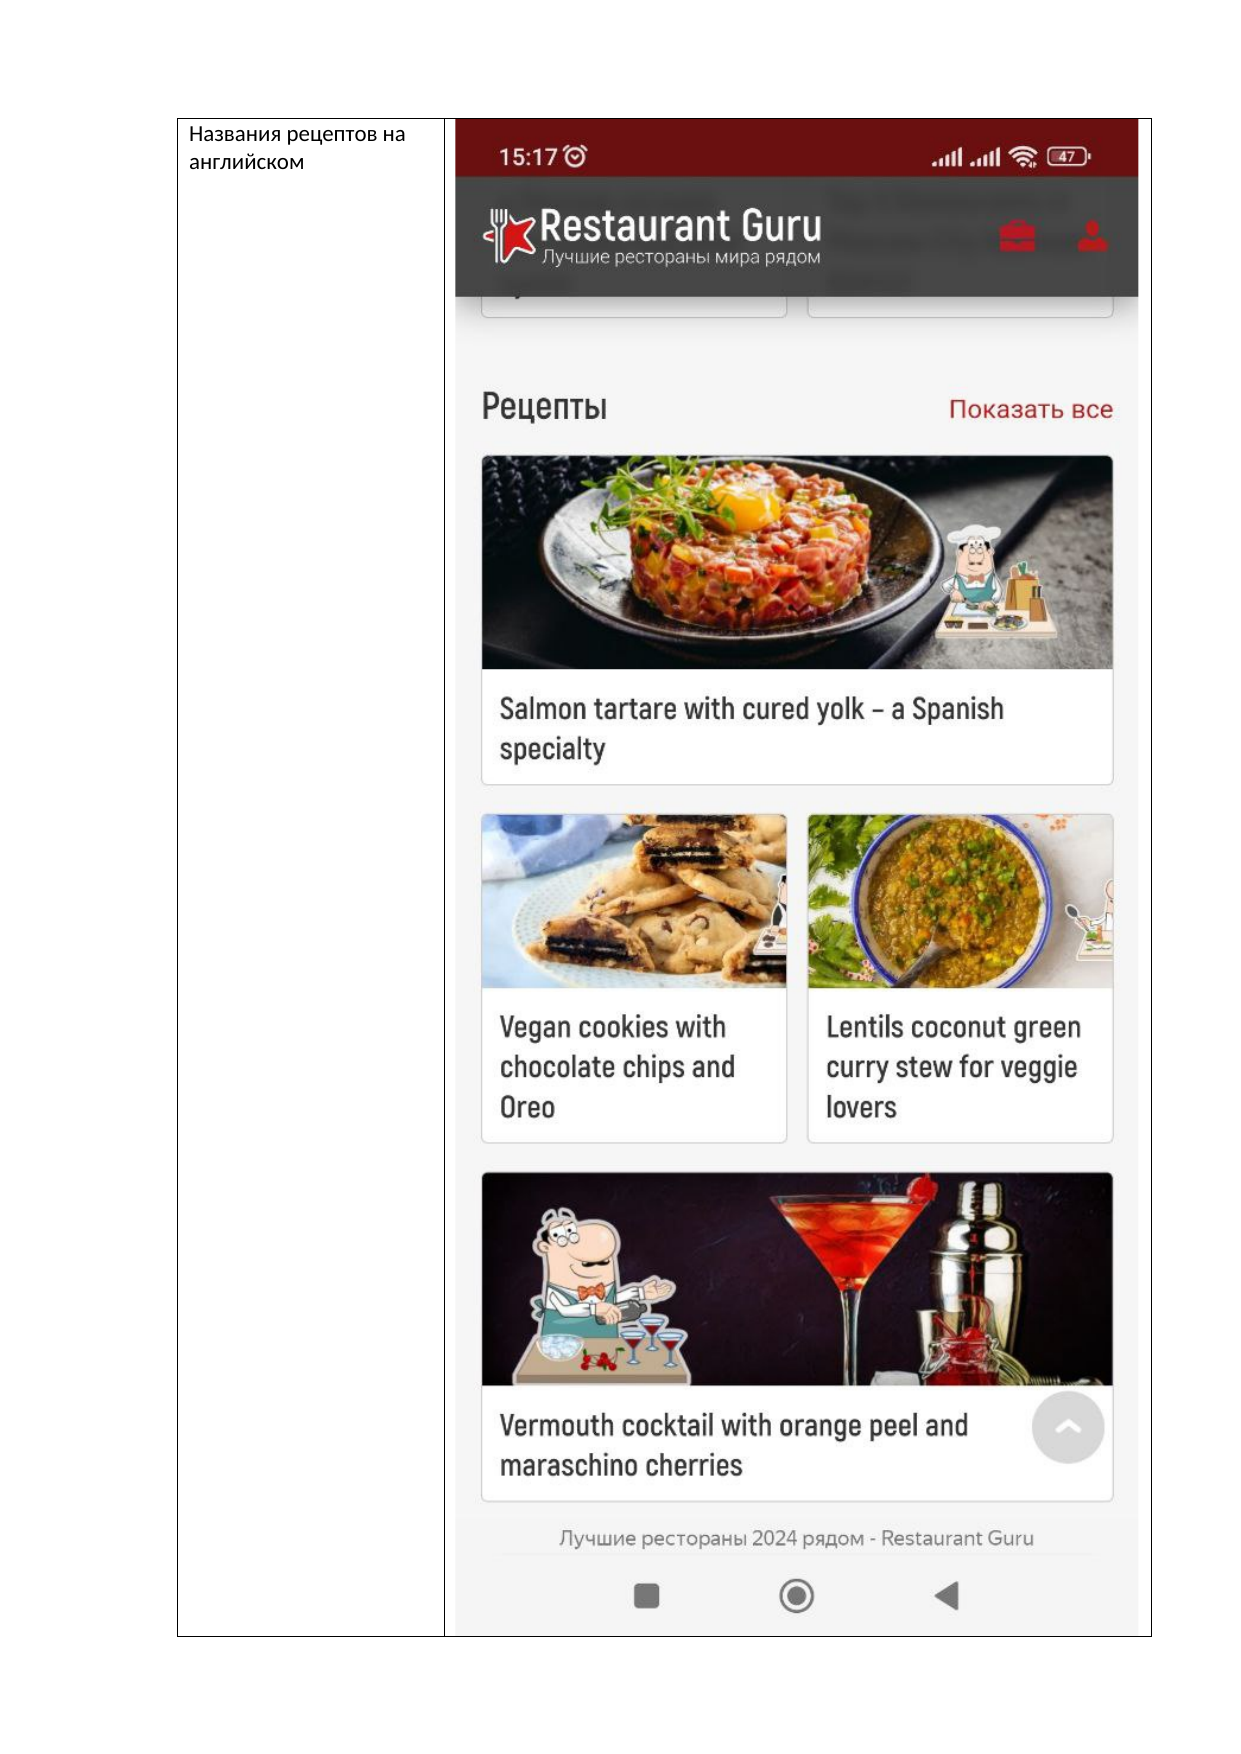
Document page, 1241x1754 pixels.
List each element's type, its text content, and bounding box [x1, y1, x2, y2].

table_cell Названия рецептов на английском [178, 119, 444, 1636]
picture [455, 119, 1139, 1636]
table_cell [445, 119, 455, 1636]
table_cell [1139, 119, 1151, 1636]
